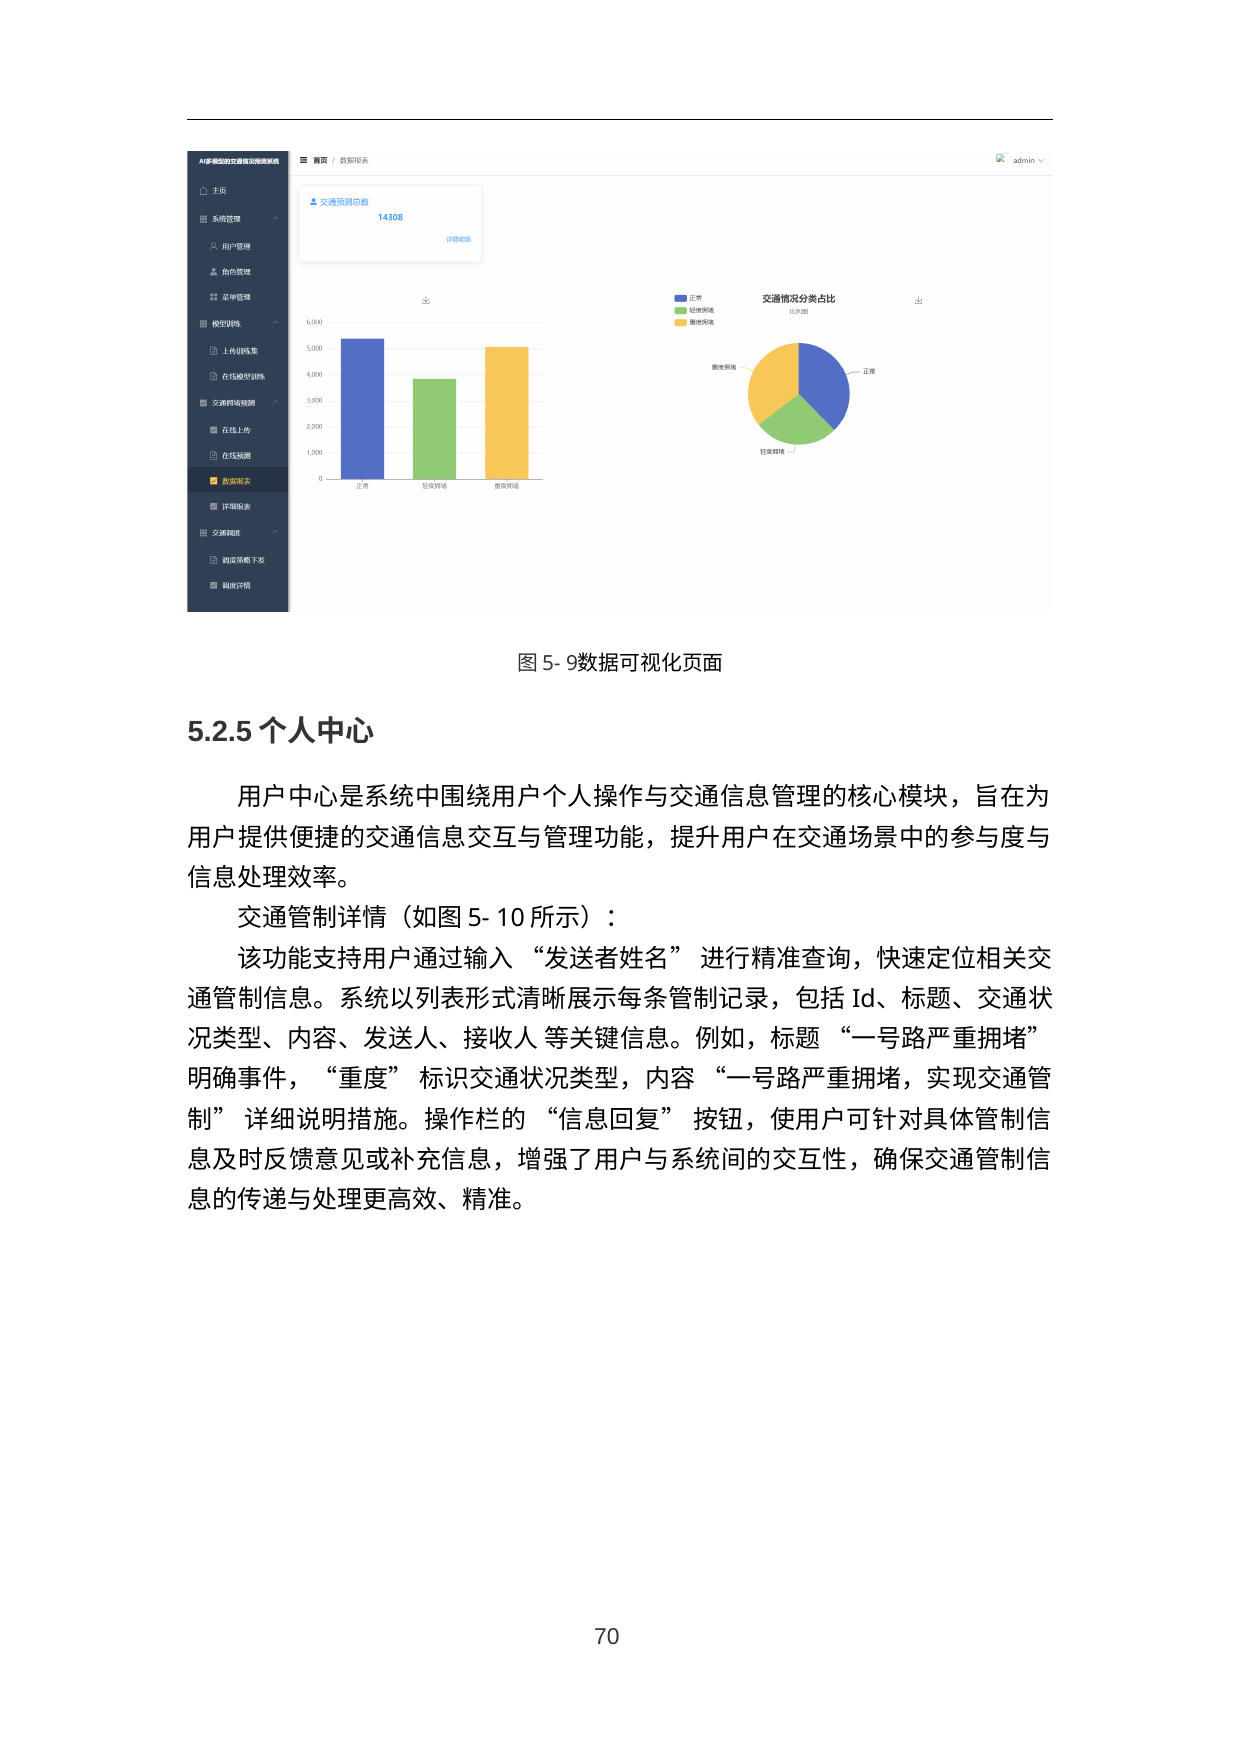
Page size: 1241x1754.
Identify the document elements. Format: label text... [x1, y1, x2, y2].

text 用户中心是系统中围绕用户个人操作与交通信息管理的核心模块，旨在为用户提供便捷的交通信息交互与管理功能，提升用户在交通场景中的参与度与信息处理效率。 [187, 775, 1053, 896]
picture [187, 151, 1053, 612]
text 图5- 9数据可视化页面 [187, 641, 1053, 682]
text 该功能支持用户通过输入 “发送者姓名” 进行精准查询，快速定位相关交通管制信息。系统以列表形式清晰展示每条管制记录，包括 Id、标题、交通状况类型、内容、发送人、接收人 等关键信息。例如，标题 “一号路严重拥堵” 明确事件，“重度” 标识交通状况类型，内容 “一号路严重拥堵，实现交通管制” 详细说明措施。操作栏的 “信息回复” 按钮，使用户可针对具体管制信息及时反馈意见或补充信息，增强了用户与系统间的交互性，确保交通管制信息的传递与处理更高效、精准。 [187, 936, 1053, 1218]
text 交通管制详情（如图5- 10所示）： [187, 896, 1053, 936]
subtitle 5.2.5个人中心 [187, 688, 1053, 768]
